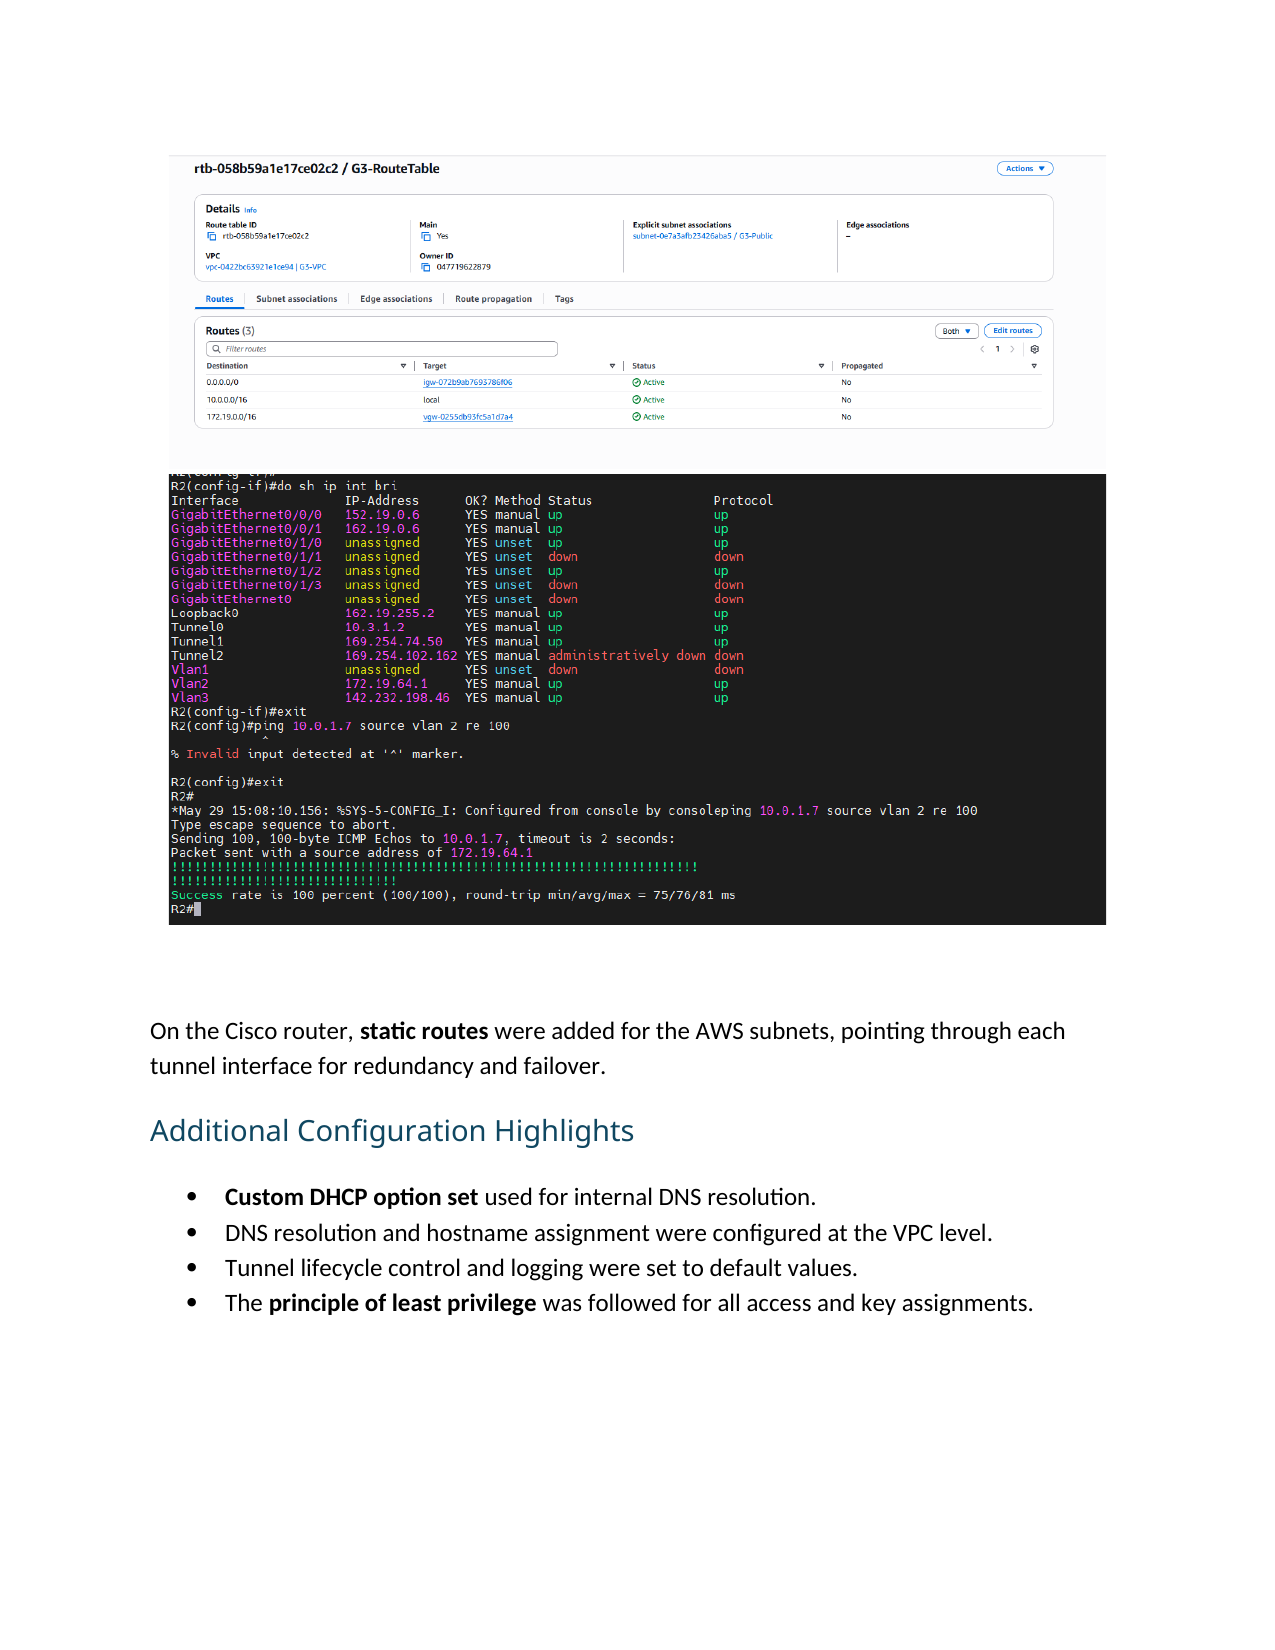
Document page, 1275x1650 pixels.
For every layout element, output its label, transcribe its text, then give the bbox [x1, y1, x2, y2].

text On the Cisco router, static routes were added for the AWS subnets, pointing through each tunnel interface for redundancy and failover. [150, 1015, 1125, 1081]
list DNS resolution and hostname assignment were configured at the VPC level. [187, 1217, 1125, 1247]
subtitle Additional Configuration Highlights [150, 1111, 1125, 1150]
list Tunnel lifecycle control and logging were set to default values. [187, 1252, 1125, 1283]
list The principle of least privilege was followed for all access and key assignments. [187, 1287, 1125, 1318]
list Custom DHCP option set used for internal DNS resolution. [187, 1181, 1125, 1212]
